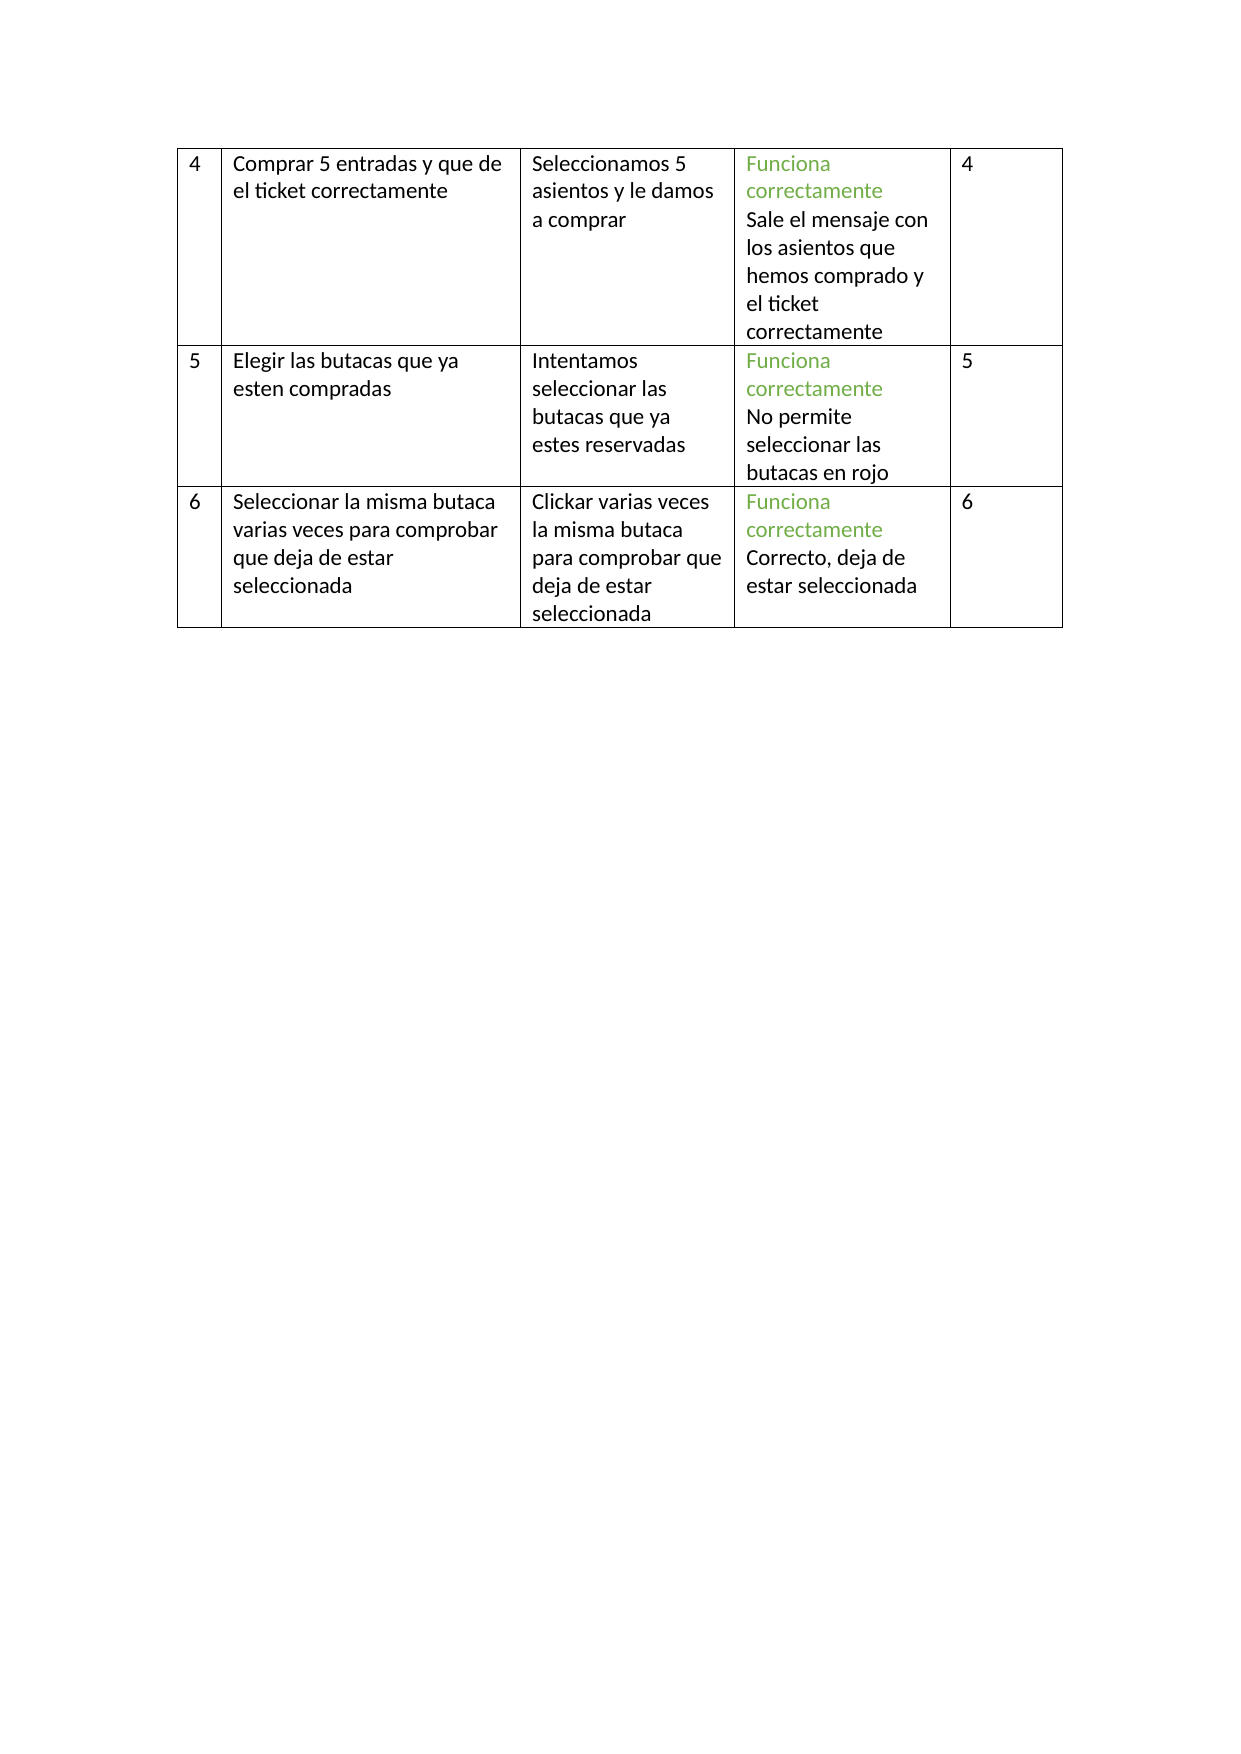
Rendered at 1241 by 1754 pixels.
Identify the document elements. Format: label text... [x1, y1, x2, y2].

table_cell Elegir las butacas que ya esten compradas [222, 346, 520, 486]
table_cell Comprar 5 entradas y que de el ticket correctamente [222, 149, 520, 345]
table_cell Funciona correctamente Correcto, deja de estar seleccionada [735, 487, 950, 627]
table_cell Funciona correctamente No permite seleccionar las butacas en rojo [735, 346, 950, 486]
table_cell 4 [951, 149, 1062, 345]
table_cell Funciona correctamente Sale el mensaje con los asientos que hemos comprado y el ticket correctamente [735, 149, 950, 345]
table_cell Intentamos seleccionar las butacas que ya estes reservadas [521, 346, 734, 486]
table_cell Clickar varias veces la misma butaca para comprobar que deja de estar seleccionada [521, 487, 734, 627]
table_cell 4 [178, 149, 221, 345]
table_cell Seleccionar la misma butaca varias veces para comprobar que deja de estar seleccionada [222, 487, 520, 627]
table_cell 5 [178, 346, 221, 486]
table_cell 6 [951, 487, 1062, 627]
table_cell Seleccionamos 5 asientos y le damos a comprar [521, 149, 734, 345]
table_cell 5 [951, 346, 1062, 486]
table_cell 6 [178, 487, 221, 627]
